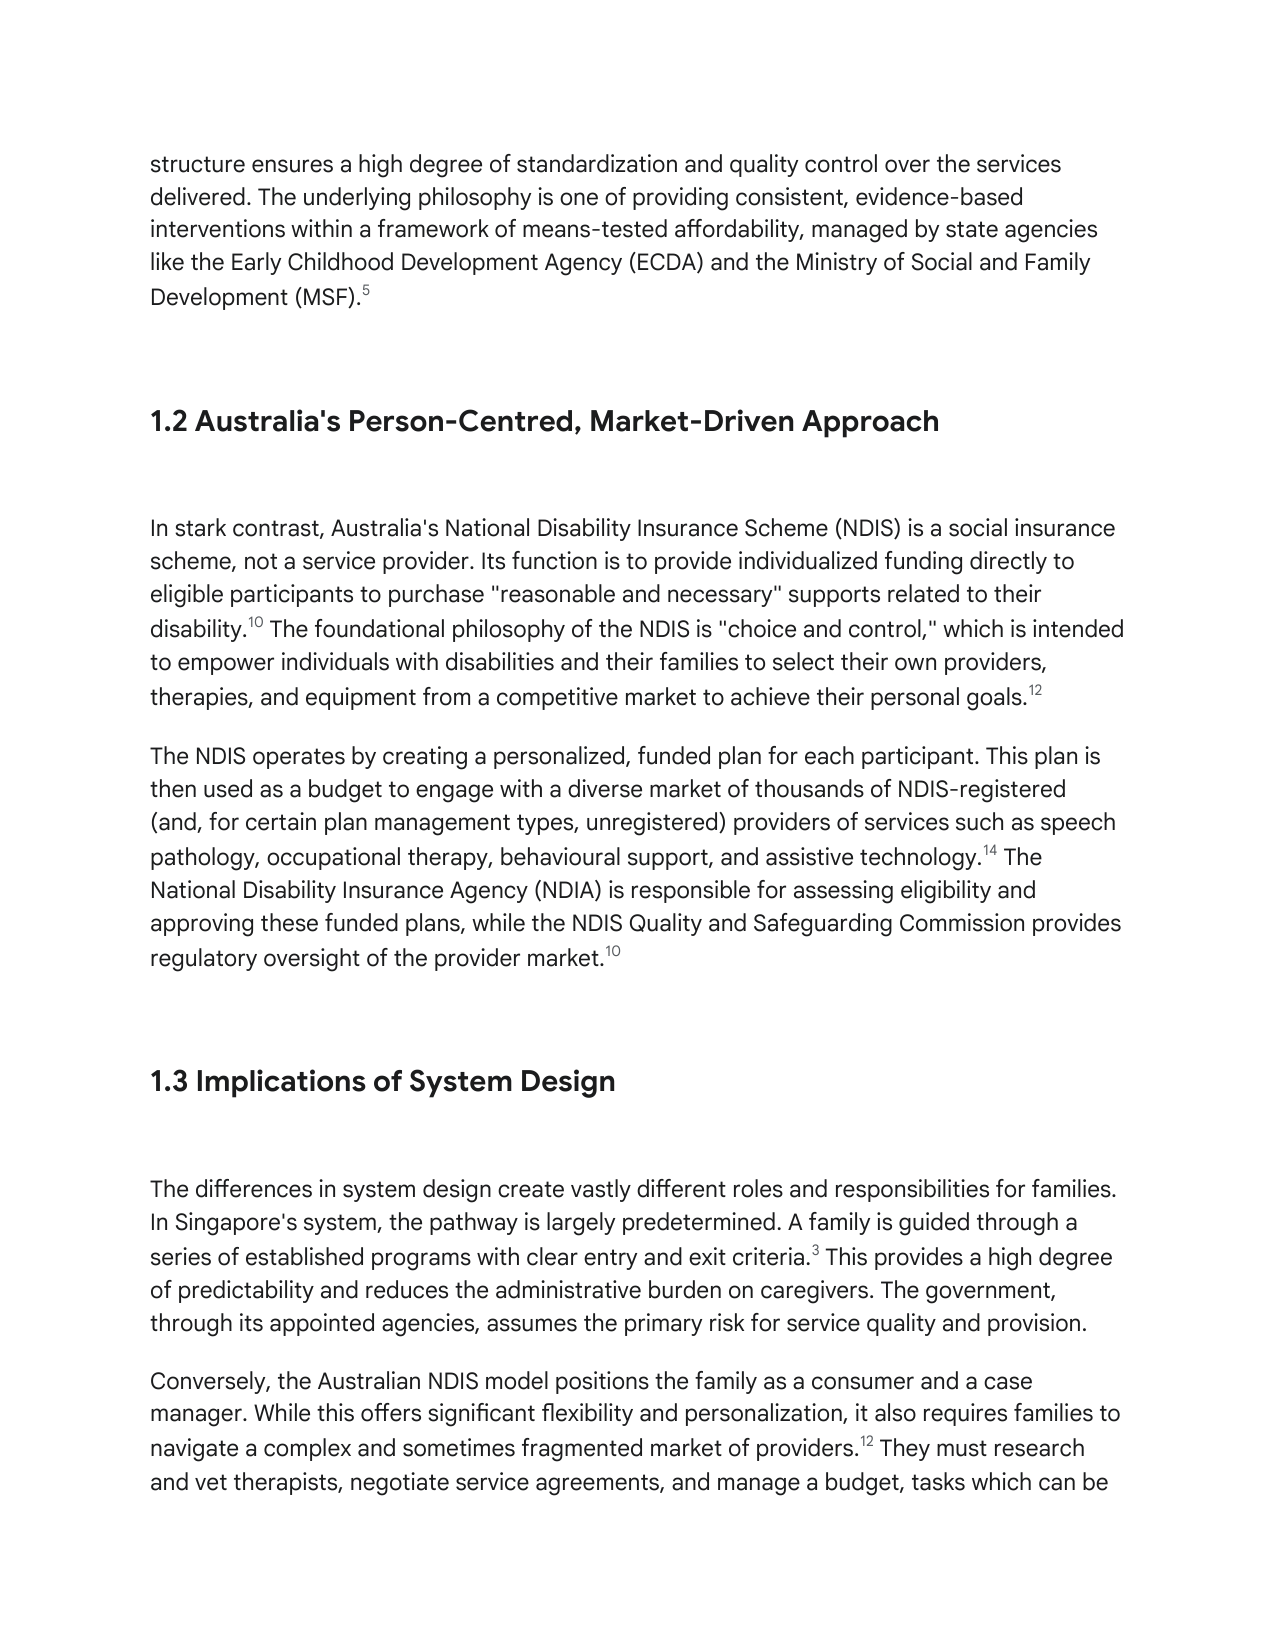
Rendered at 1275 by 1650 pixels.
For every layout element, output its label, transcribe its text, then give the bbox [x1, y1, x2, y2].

text In stark contrast, Australia's National Disability Insurance Scheme (NDIS) is a social insurance scheme, not a service provider. Its function is to provide individualized funding directly to eligible participants to purchase "reasonable and necessary" supports related to their disability.10 The foundational philosophy of the NDIS is "choice and control," which is intended to empower individuals with disabilities and their families to select their own providers, therapies, and equipment from a competitive market to achieve their personal goals.12 [150, 514, 1125, 713]
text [150, 150, 1125, 313]
text The differences in system design create vastly different roles and responsibilities for families. In Singapore's system, the pathway is largely predetermined. A family is guided through a series of established programs with clear entry and exit criteria.3 This provides a high degree of predictability and reduces the administrative burden on caregivers. The government, through its appointed agencies, assumes the primary risk for service quality and provision. [150, 1175, 1125, 1338]
text The NDIS operates by creating a personalized, funded plan for each participant. This plan is then used as a budget to engage with a diverse market of thousands of NDIS-registered (and, for certain plan management types, unregistered) providers of services such as speech pathology, occupational therapy, behavioural support, and assistive technology.14 The National Disability Insurance Agency (NDIA) is responsible for assessing eligibility and approving these funded plans, while the NDIS Quality and Safeguarding Commission provides regulatory oversight of the provider market.10 [150, 742, 1125, 973]
subtitle 1.3 Implications of System Design [150, 1063, 1125, 1100]
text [150, 1367, 1125, 1497]
subtitle 1.2 Australia's Person-Centred, Market-Driven Approach [150, 403, 1125, 439]
